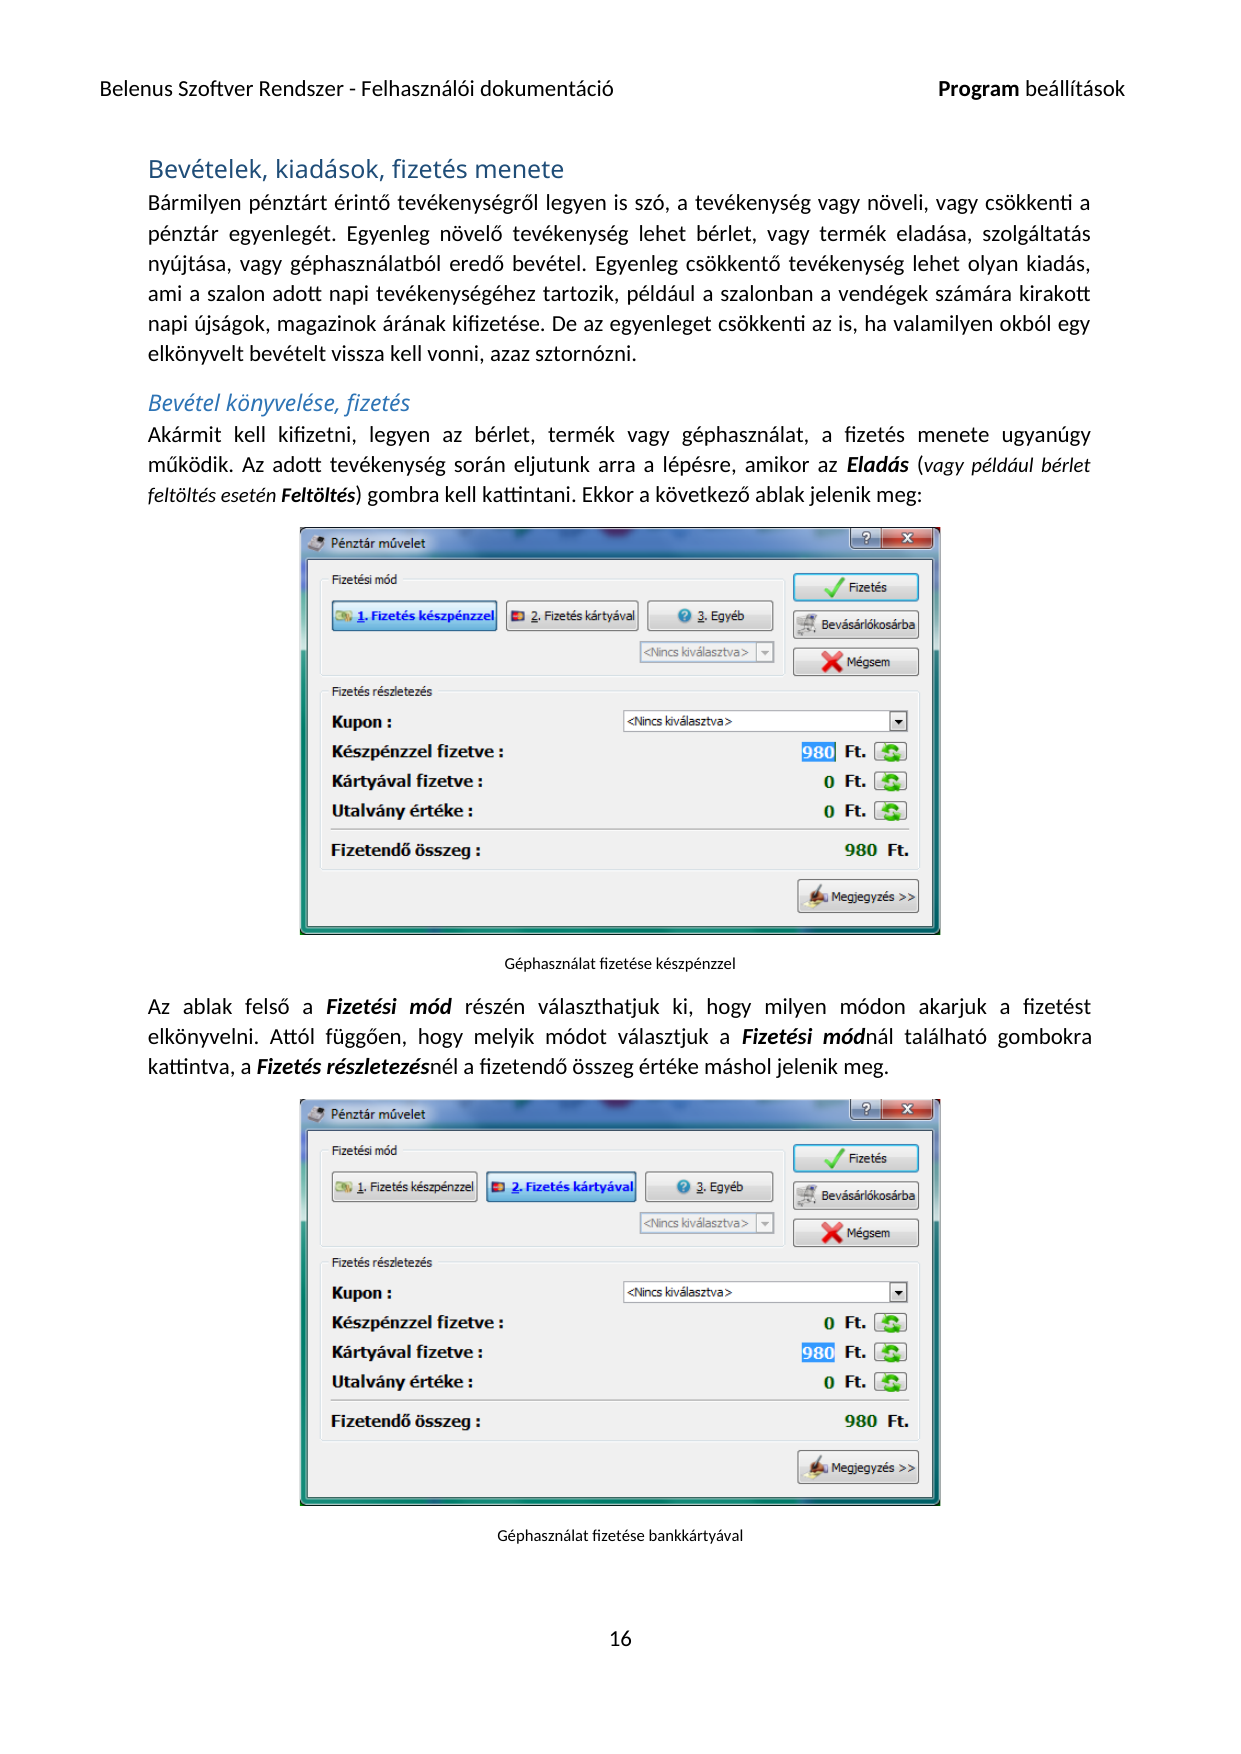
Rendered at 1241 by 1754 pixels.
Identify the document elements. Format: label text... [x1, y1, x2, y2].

subtitle Bevétel könyvelése, fizetés [148, 386, 1093, 418]
picture [299, 527, 941, 935]
text Akármit kell kifizetni, legyen az bérlet, termék vagy géphasználat, a fizetés menete ugyanúgy működik. Az adott tevékenység során eljutunk arra a lépésre, amikor az Eladás (vagy például bérlet feltöltés esetén Feltöltés) gombra kell kattintani. Ekkor a következő ablak jelenik meg: [148, 420, 1093, 509]
picture [299, 1099, 941, 1506]
subtitle Bevételek, kiadások, fizetés menete [148, 152, 1093, 186]
text Géphasználat fizetése bankkártyával [148, 1525, 1093, 1545]
text Az ablak felső a Fizetési mód részén választhatjuk ki, hogy milyen módon akarjuk a fizetést elkönyvelni. Attól függően, hogy melyik módot választjuk a Fizetési módnál található gombokra kattintva, a Fizetés részletezésnél a fizetendő összeg értéke máshol jelenik meg. [148, 992, 1093, 1080]
text Géphasználat fizetése készpénzzel [148, 953, 1093, 973]
text Bármilyen pénztárt érintő tevékenységről legyen is szó, a tevékenység vagy növeli, vagy csökkenti a pénztár egyenlegét. Egyenleg növelő tevékenység lehet bérlet, vagy termék eladása, szolgáltatás nyújtása, vagy géphasználatból eredő bevétel. Egyenleg csökkentő tevékenység lehet olyan kiadás, ami a szalon adott napi tevékenységéhez tartozik, például a szalonban a vendégek számára kirakott napi újságok, magazinok árának kifizetése. De az egyenleget csökkenti az is, ha valamilyen okból egy elkönyvelt bevételt vissza kell vonni, azaz sztornózni. [148, 188, 1093, 368]
